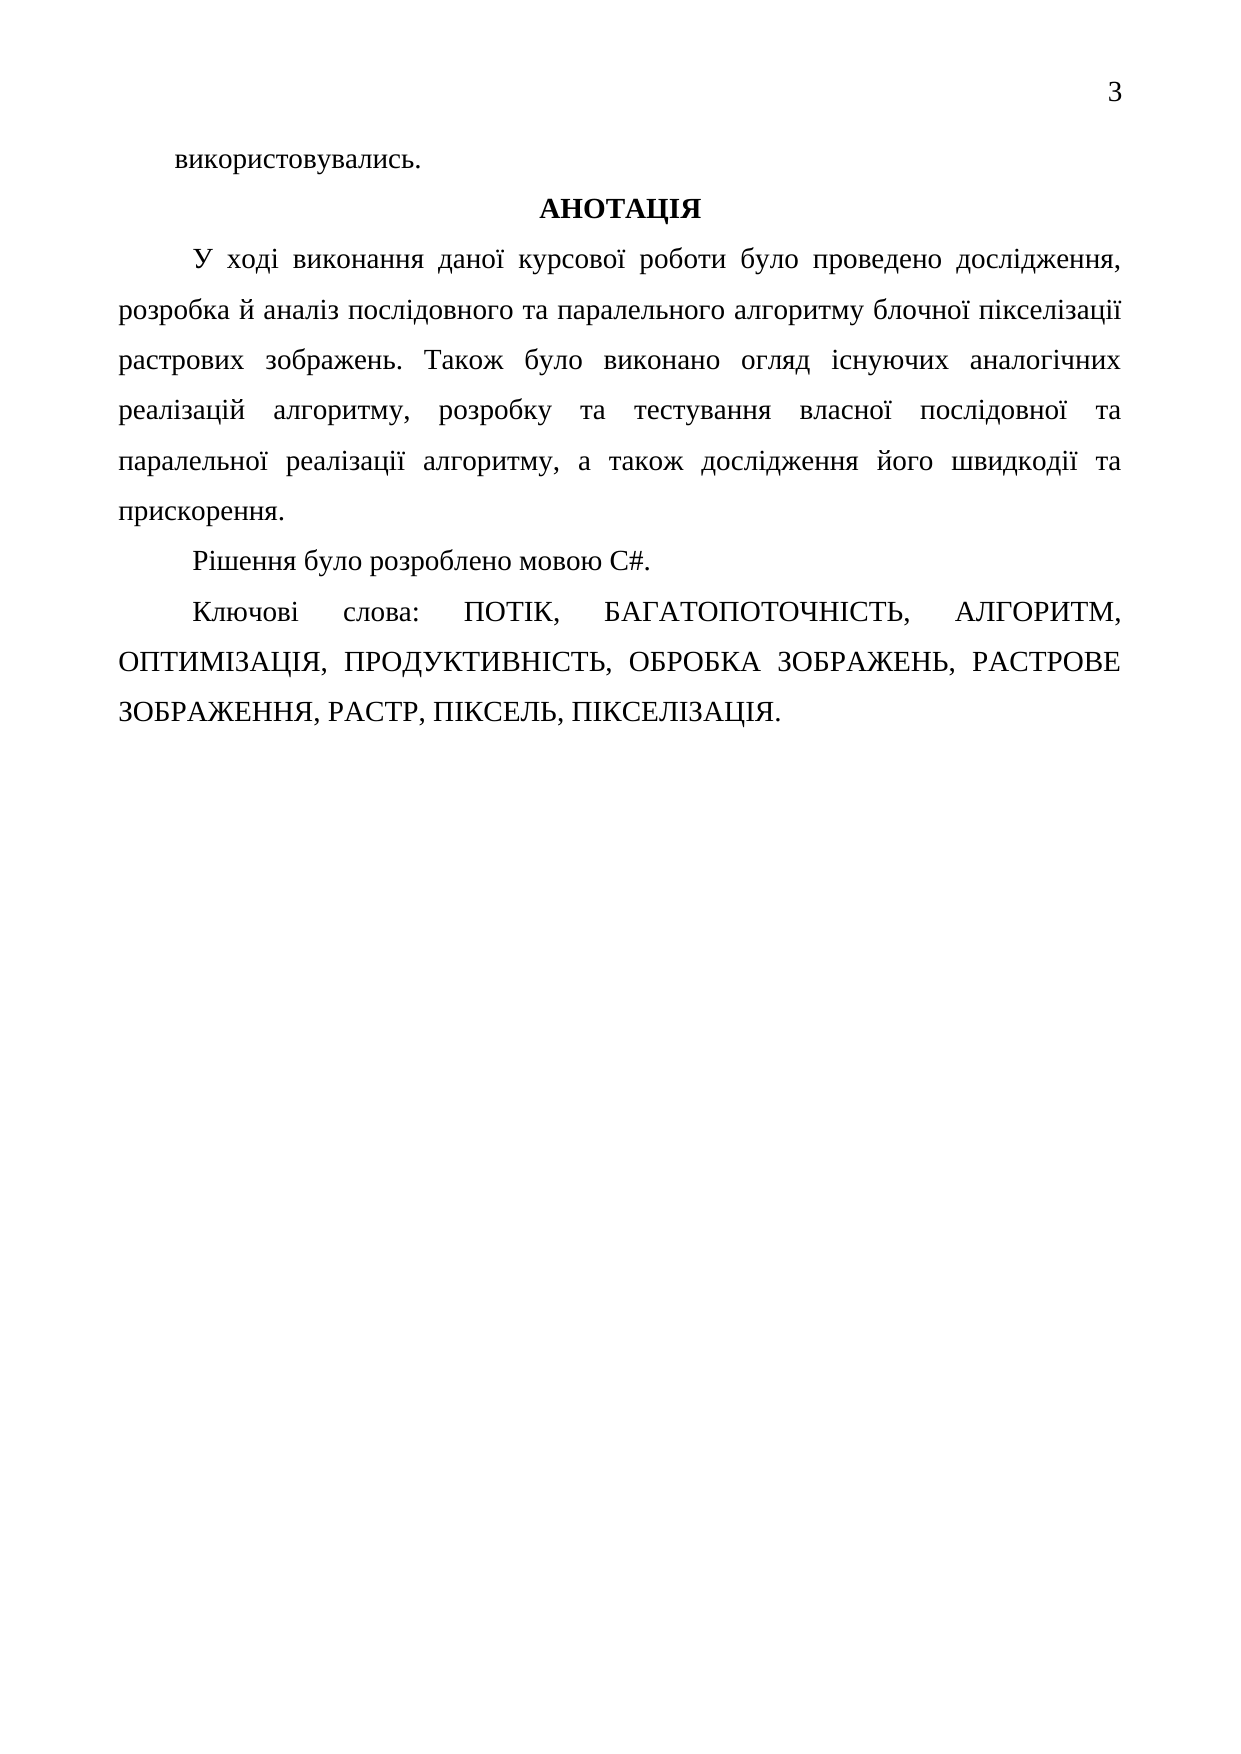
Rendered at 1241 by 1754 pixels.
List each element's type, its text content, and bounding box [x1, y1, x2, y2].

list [131, 141, 1122, 174]
text Рішення було розроблено мовою C#. [118, 543, 1122, 577]
text У ході виконання даної курсової роботи було проведено дослідження, розробка й аналіз послідовного та паралельного алгоритму блочної пікселізації растрових зображень. Також було виконано огляд існуючих аналогічних реалізацій алгоритму, розробку та тестування власної послідовної та паралельної реалізації алгоритму, а також дослідження його швидкодії та прискорення. [118, 242, 1122, 527]
text Ключові слова: ПОТІК, БАГАТОПОТОЧНІСТЬ, АЛГОРИТМ, ОПТИМІЗАЦІЯ, ПРОДУКТИВНІСТЬ, ОБРОБКА ЗОБРАЖЕНЬ, РАСТРОВЕ ЗОБРАЖЕННЯ, РАСТР, ПІКСЕЛЬ, ПІКСЕЛІЗАЦІЯ. [118, 594, 1122, 728]
text АНОТАЦІЯ [118, 191, 1122, 225]
